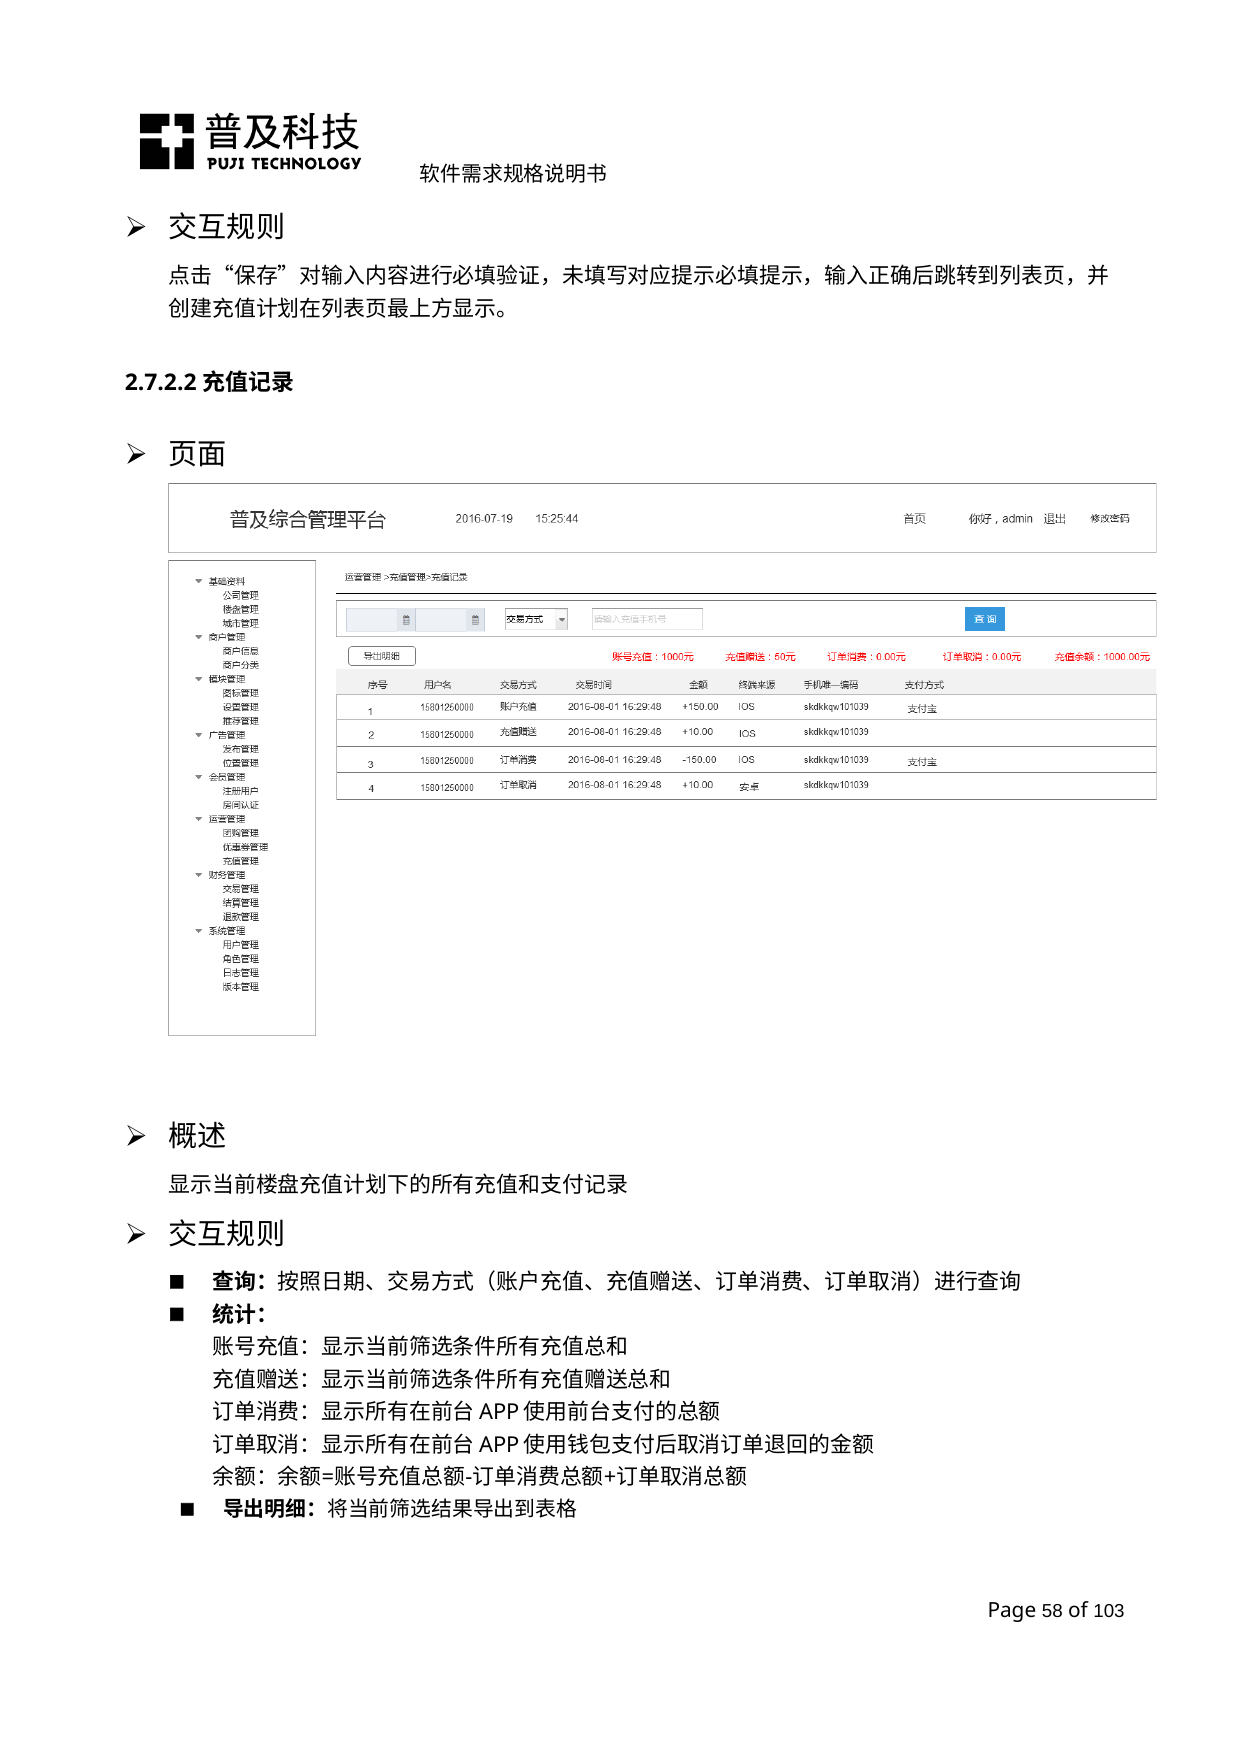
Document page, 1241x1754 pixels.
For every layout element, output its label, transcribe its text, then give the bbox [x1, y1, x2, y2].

list 订单取消：显示所有在前台APP使用钱包支付后取消订单退回的金额 [212, 1426, 1113, 1459]
list 概述 [124, 1101, 1113, 1166]
list 余额：余额=账号充值总额-订单消费总额+订单取消总额 [212, 1459, 1113, 1491]
list 查询：按照日期、交易方式（账户充值、充值赠送、订单消费、订单取消）进行查询 [168, 1264, 1113, 1296]
list 订单消费：显示所有在前台APP使用前台支付的总额 [212, 1394, 1113, 1426]
list 交互规则 [124, 193, 1113, 258]
picture [124, 103, 366, 182]
subtitle 充值记录 [124, 348, 1113, 413]
list 点击“保存”对输入内容进行必填验证，未填写对应提示必填提示，输入正确后跳转到列表页，并创建充值计划在列表页最上方显示。 [168, 258, 1113, 323]
list 交互规则 [124, 1199, 1113, 1264]
list 充值赠送：显示当前筛选条件所有充值赠送总和 [212, 1361, 1113, 1394]
list 导出明细：将当前筛选结果导出到表格 [179, 1491, 1113, 1524]
list 显示当前楼盘充值计划下的所有充值和支付记录 [168, 1166, 1113, 1199]
picture [168, 483, 1157, 1036]
list 账号充值：显示当前筛选条件所有充值总和 [212, 1329, 1113, 1361]
list 页面 [124, 419, 1113, 484]
list 统计： [168, 1296, 1113, 1329]
